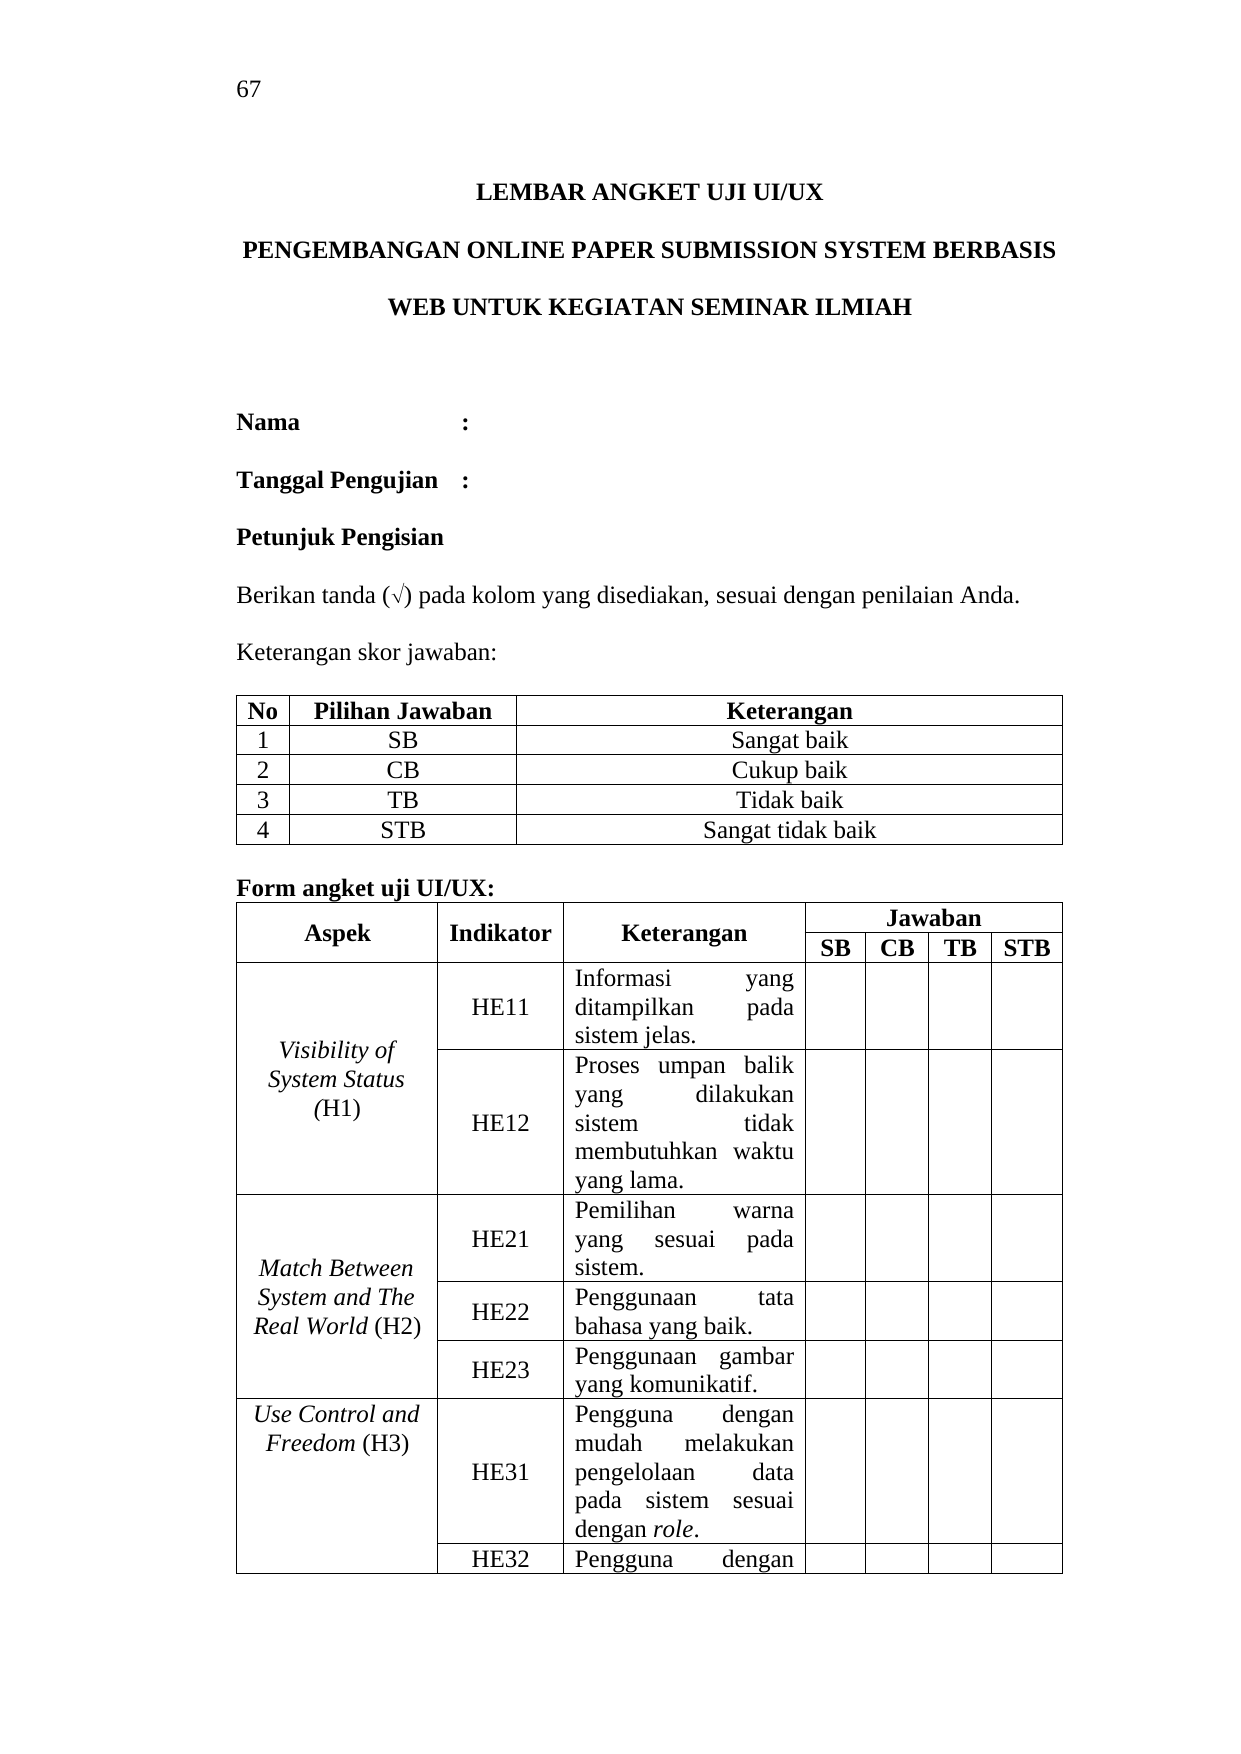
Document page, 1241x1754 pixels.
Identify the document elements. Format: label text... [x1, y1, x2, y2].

table_cell [992, 1195, 1062, 1281]
table_cell SB [806, 933, 865, 962]
table_cell [806, 1341, 865, 1398]
table_cell Sangat tidak baik [517, 815, 1062, 844]
text Petunjuk Pengisian [236, 522, 1063, 551]
table_cell CB [866, 933, 928, 962]
table_header Pilihan Jawaban [290, 696, 516, 724]
table_cell HE12 [438, 1050, 563, 1194]
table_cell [564, 1544, 805, 1573]
text Tanggal Pengujian : [236, 465, 1063, 493]
table_cell Proses umpan balik yang dilakukan sistem tidak membutuhkan waktu yang lama. [564, 1050, 805, 1194]
table_cell [929, 1544, 991, 1573]
table_cell 1 [237, 726, 289, 754]
table_cell STB [290, 815, 516, 844]
table_header Keterangan [517, 696, 1062, 724]
table_cell [992, 963, 1062, 1049]
table_cell SB [290, 726, 516, 754]
text Keterangan skor jawaban: [236, 637, 1063, 666]
table_cell 4 [237, 815, 289, 844]
table_cell HE21 [438, 1195, 563, 1281]
table_cell [992, 1341, 1062, 1398]
table_cell Sangat baik [517, 726, 1062, 754]
table_cell HE32 [438, 1544, 563, 1573]
table_cell [806, 963, 865, 1049]
table_cell [929, 1050, 991, 1194]
table_cell TB [929, 933, 991, 962]
table_header Indikator [438, 903, 563, 962]
table_cell [866, 1050, 928, 1194]
table_cell Use Control and Freedom (H3) [237, 1399, 437, 1573]
table_cell Informasi yang ditampilkan pada sistem jelas. [564, 963, 805, 1049]
table_cell HE22 [438, 1282, 563, 1340]
table_cell [992, 1544, 1062, 1573]
table_cell Visibility of System Status (H1) [237, 963, 437, 1194]
table_cell [929, 1399, 991, 1543]
table_cell Pengguna dengan mudah melakukan pengelolaan data pada sistem sesuai dengan role. [564, 1399, 805, 1543]
table_cell Cukup baik [517, 755, 1062, 784]
text PENGEMBANGAN ONLINE PAPER SUBMISSION SYSTEM BERBASIS WEB UNTUK KEGIATAN SEMINAR ILMIAH [236, 235, 1063, 321]
table_cell [929, 963, 991, 1049]
table_header Keterangan [564, 903, 805, 962]
table_cell CB [290, 755, 516, 784]
table_cell [929, 1282, 991, 1340]
text Berikan tanda () pada kolom yang disediakan, sesuai dengan penilaian Anda. [236, 580, 1063, 608]
table_cell 3 [237, 785, 289, 814]
table_cell 2 [237, 755, 289, 784]
table_cell [929, 1341, 991, 1398]
table_cell Match Between System and The Real World (H2) [237, 1195, 437, 1398]
text LEMBAR ANGKET UJI UI/UX [236, 177, 1063, 206]
table_cell [992, 1399, 1062, 1543]
text Nama : [236, 407, 1063, 436]
table_cell HE31 [438, 1399, 563, 1543]
table_cell Pemilihan warna yang sesuai pada sistem. [564, 1195, 805, 1281]
table_header Jawaban [806, 903, 1062, 932]
table_header No [237, 696, 289, 724]
table_cell [929, 1195, 991, 1281]
table_cell Penggunaan gambar yang komunikatif. [564, 1341, 805, 1398]
table_cell [866, 1399, 928, 1543]
table_cell HE11 [438, 963, 563, 1049]
table_cell [866, 1544, 928, 1573]
table_cell [806, 1195, 865, 1281]
table_cell [992, 1050, 1062, 1194]
table_cell [992, 1282, 1062, 1340]
table_cell [806, 1399, 865, 1543]
text Form angket uji UI/UX: [236, 873, 1063, 902]
table_cell HE23 [438, 1341, 563, 1398]
table_cell [866, 963, 928, 1049]
table_cell Penggunaan tata bahasa yang baik. [564, 1282, 805, 1340]
table_cell [806, 1544, 865, 1573]
table_header Aspek [237, 903, 437, 962]
table_cell [806, 1050, 865, 1194]
table_cell TB [290, 785, 516, 814]
table_cell [866, 1195, 928, 1281]
table_cell [866, 1341, 928, 1398]
table_cell [866, 1282, 928, 1340]
table_cell [806, 1282, 865, 1340]
table_cell Tidak baik [517, 785, 1062, 814]
table_cell STB [992, 933, 1062, 962]
